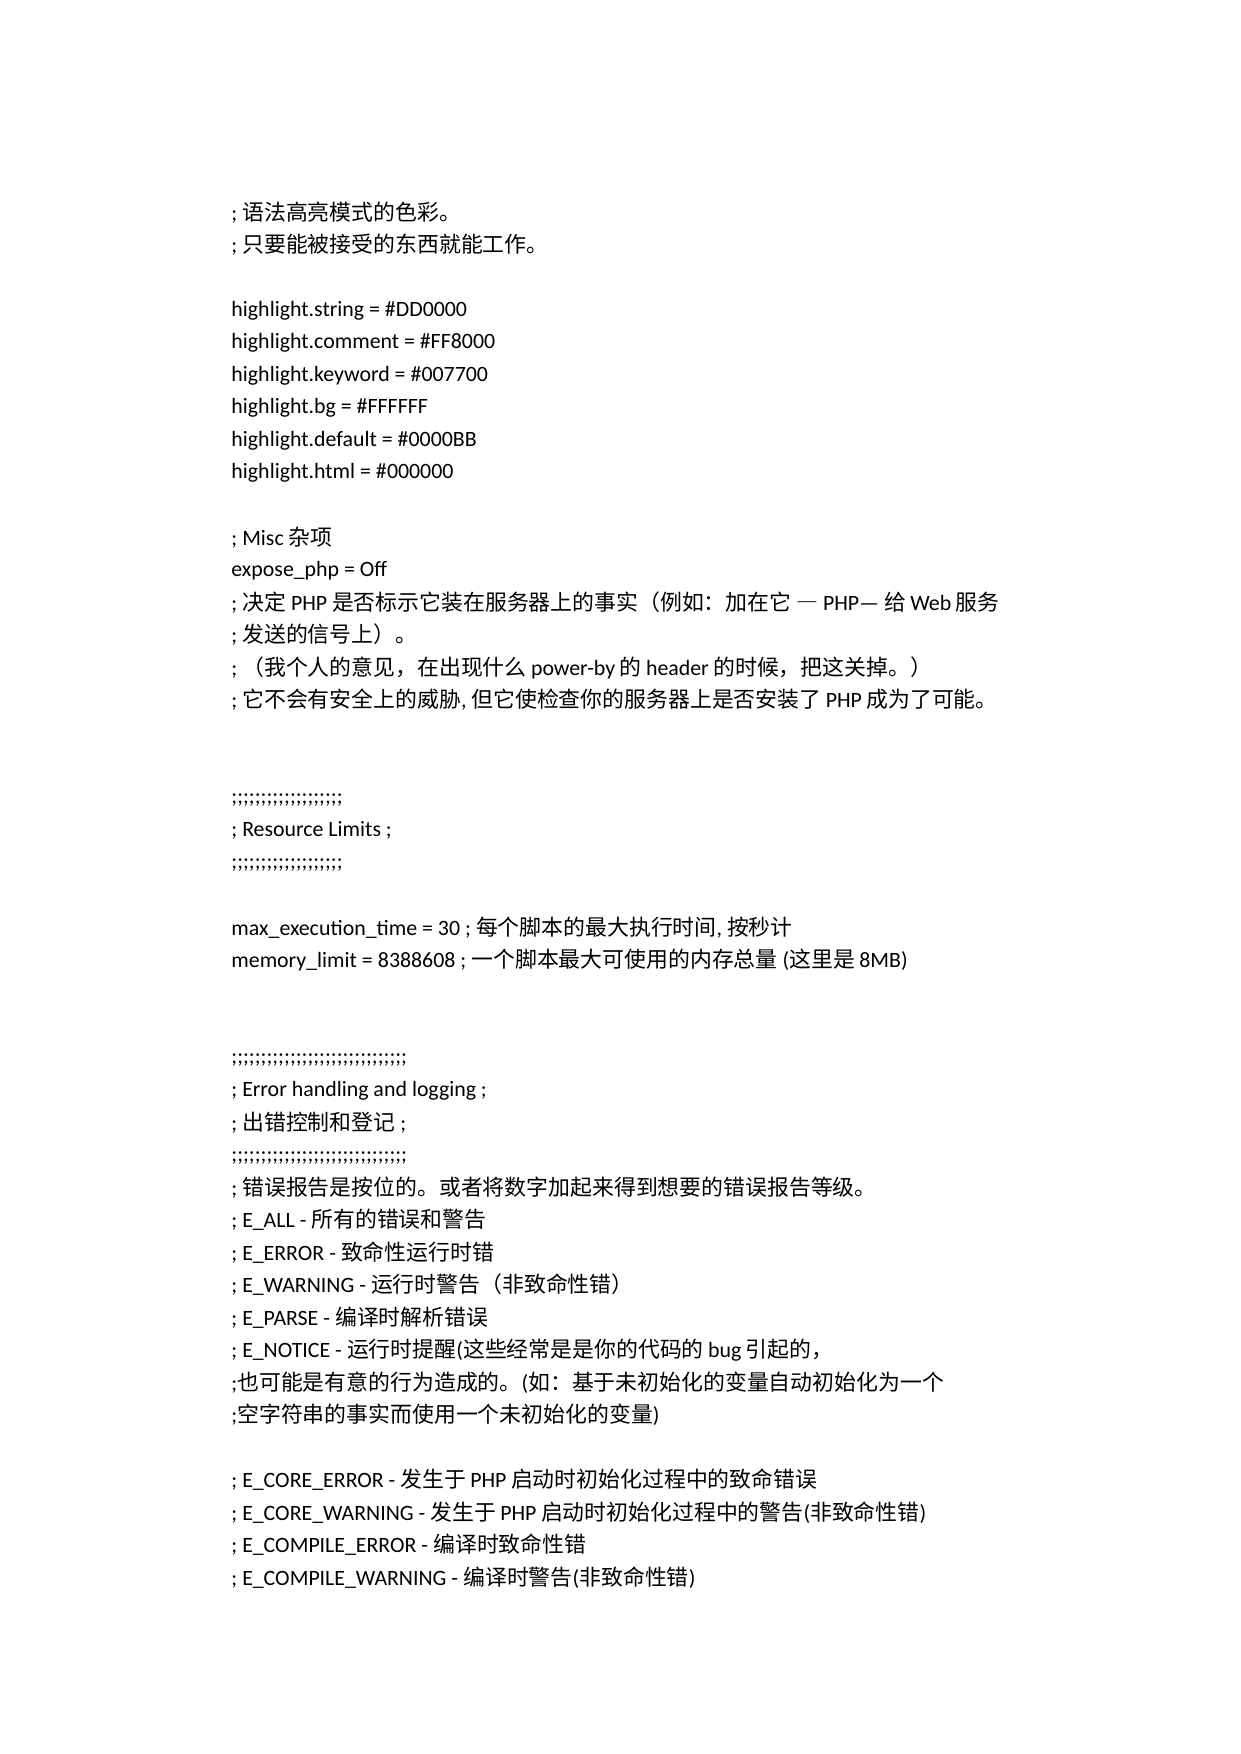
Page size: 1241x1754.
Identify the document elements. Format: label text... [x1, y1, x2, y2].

text ; 发送的信号上）。 [187, 617, 1053, 649]
text memory_limit = 8388608 ; 一个脚本最大可使用的内存总量 (这里是8MB) [187, 942, 1053, 974]
text ;;;;;;;;;;;;;;;;;;; [187, 779, 1053, 812]
text ; 只要能被接受的东西就能工作。 [187, 227, 1053, 259]
text max_execution_time = 30 ; 每个脚本的最大执行时间, 按秒计 [187, 909, 1053, 942]
text highlight.keyword = #007700 [187, 357, 1053, 389]
text ; （我个人的意见，在出现什么power-by的header的时候，把这关掉。） [187, 649, 1053, 682]
text ; Error handling and logging ; [187, 1072, 1053, 1104]
text ; E_ALL - 所有的错误和警告 [187, 1202, 1053, 1234]
text ; Misc 杂项 [187, 519, 1053, 552]
text highlight.comment = #FF8000 [187, 324, 1053, 357]
text ; E_PARSE - 编译时解析错误 [187, 1299, 1053, 1332]
text highlight.string = #DD0000 [187, 292, 1053, 324]
text highlight.default = #0000BB [187, 422, 1053, 454]
text ;空字符串的事实而使用一个未初始化的变量) [187, 1397, 1053, 1429]
text ; E_ERROR - 致命性运行时错 [187, 1234, 1053, 1267]
text ; 决定 PHP 是否标示它装在服务器上的事实（例如：加在它 — PHP— 给Web服务 [187, 584, 1053, 617]
text ;;;;;;;;;;;;;;;;;;;;;;;;;;;;;; [187, 1039, 1053, 1072]
text expose_php = Off [187, 552, 1053, 584]
text highlight.html = #000000 [187, 454, 1053, 487]
text ;;;;;;;;;;;;;;;;;;; [187, 844, 1053, 877]
text highlight.bg = #FFFFFF [187, 389, 1053, 422]
text ; E_NOTICE - 运行时提醒(这些经常是是你的代码的bug引起的， [187, 1332, 1053, 1364]
text ;也可能是有意的行为造成的。(如：基于未初始化的变量自动初始化为一个 [187, 1364, 1053, 1397]
text ; E_CORE_WARNING - 发生于PHP启动时初始化过程中的警告(非致命性错) [187, 1494, 1053, 1527]
text ; 出错控制和登记 ; [187, 1104, 1053, 1137]
text ; 它不会有安全上的威胁, 但它使检查你的服务器上是否安装了PHP成为了可能。 [187, 682, 1053, 714]
text ; E_COMPILE_WARNING - 编译时警告(非致命性错) [187, 1559, 1053, 1592]
text ; 语法高亮模式的色彩。 [187, 194, 1053, 227]
text ; E_WARNING - 运行时警告（非致命性错） [187, 1267, 1053, 1299]
text ; E_CORE_ERROR - 发生于PHP启动时初始化过程中的致命错误 [187, 1462, 1053, 1494]
text ;;;;;;;;;;;;;;;;;;;;;;;;;;;;;; [187, 1137, 1053, 1169]
text ; Resource Limits ; [187, 812, 1053, 844]
text ; E_COMPILE_ERROR - 编译时致命性错 [187, 1527, 1053, 1559]
text ; 错误报告是按位的。或者将数字加起来得到想要的错误报告等级。 [187, 1169, 1053, 1202]
